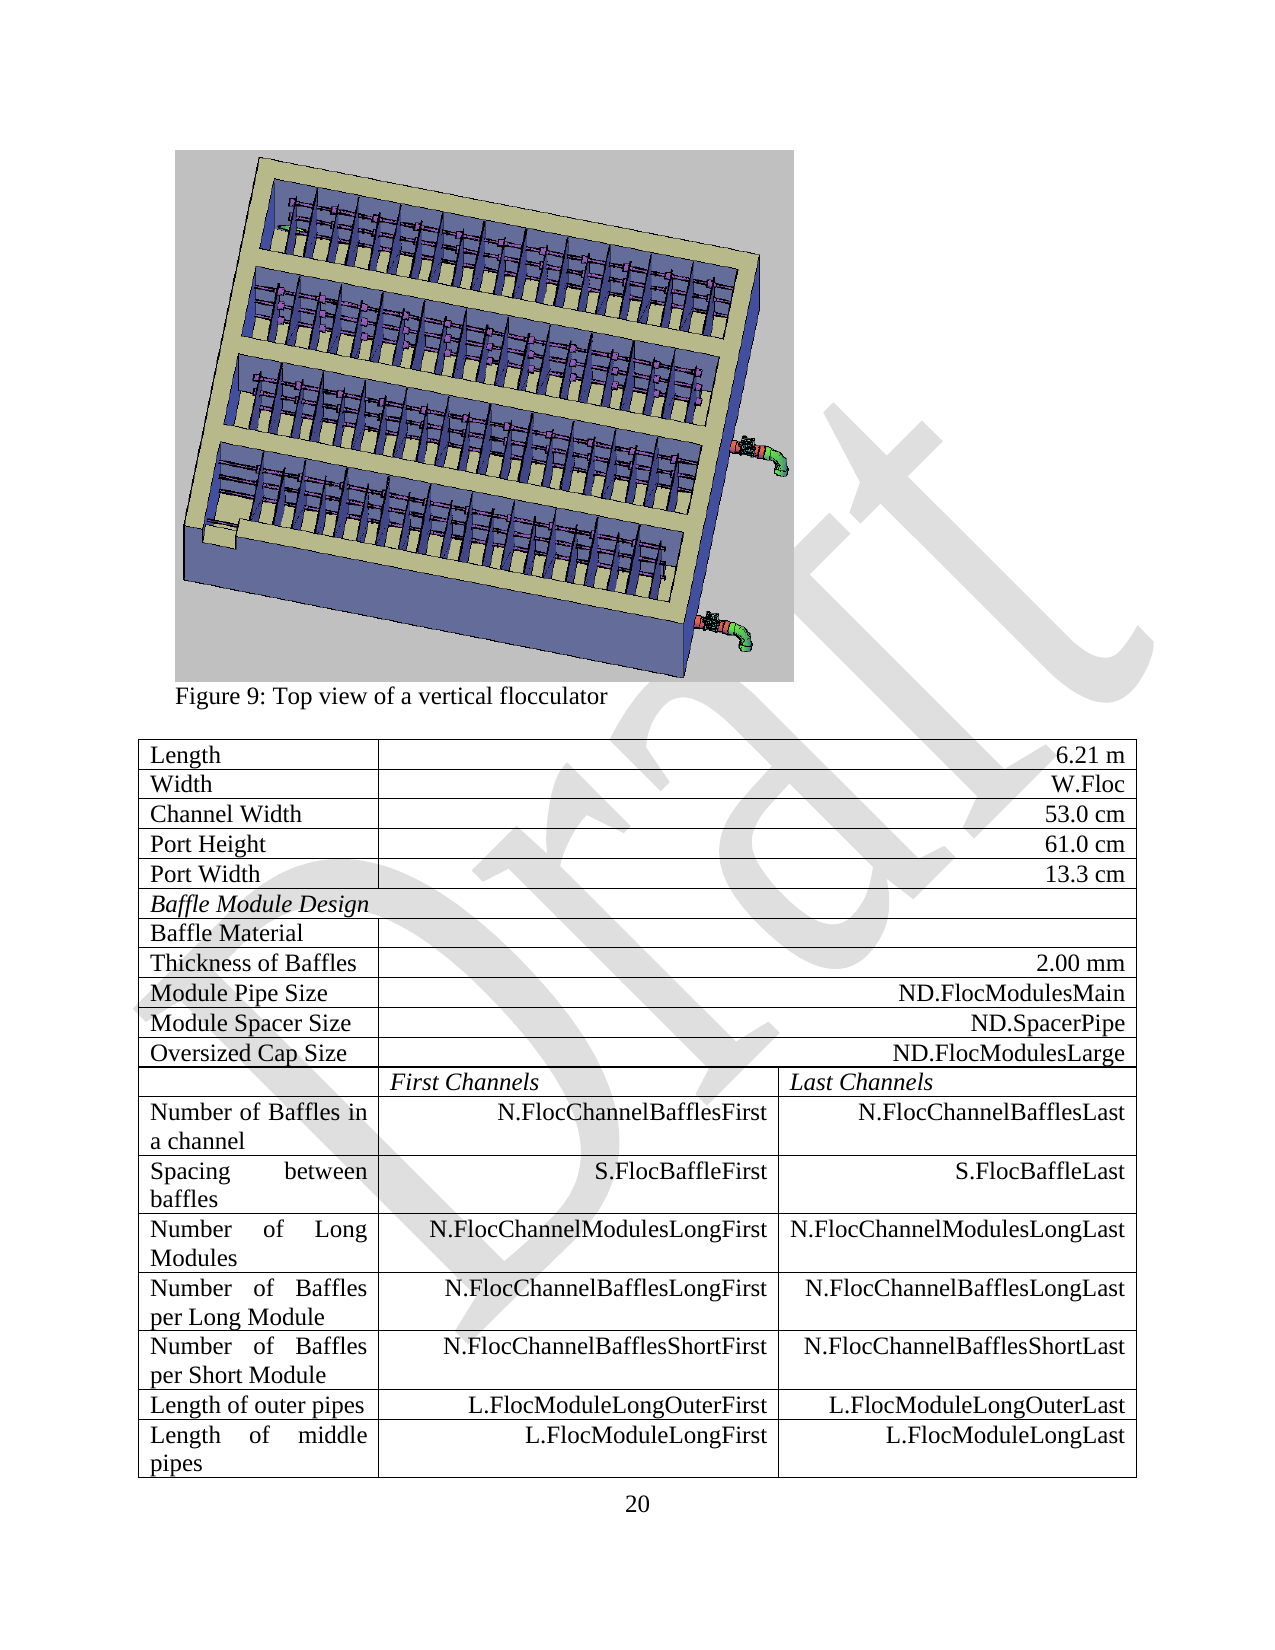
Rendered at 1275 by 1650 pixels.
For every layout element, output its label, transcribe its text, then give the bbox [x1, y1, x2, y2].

table_cell Spacing between baffles [139, 1156, 378, 1213]
table_cell Module Spacer Size [139, 1008, 378, 1037]
table_cell Port Height [139, 829, 378, 858]
table_cell N.FlocChannelBafflesShortFirst [379, 1331, 778, 1389]
table_cell Baffle Module Design [139, 889, 1136, 917]
table_cell ND.FlocModulesLarge [379, 1038, 1136, 1066]
table_cell First Channels [379, 1068, 778, 1096]
table_cell S.FlocBaffleLast [779, 1156, 1136, 1213]
table_cell L.FlocModuleLongOuterFirst [379, 1390, 778, 1419]
table_cell Number of Long Modules [139, 1214, 378, 1272]
table_cell 2.00 mm [379, 948, 1136, 977]
table_cell Oversized Cap Size [139, 1038, 378, 1066]
table_cell N.FlocChannelBafflesLast [779, 1097, 1136, 1155]
table_cell Length of outer pipes [139, 1390, 378, 1419]
table_cell Channel Width [139, 799, 378, 828]
picture [175, 150, 794, 682]
table_cell ND.FlocModulesMain [379, 978, 1136, 1007]
table_cell N.FlocChannelBafflesFirst [379, 1097, 778, 1155]
table_cell [379, 919, 1136, 947]
table_cell [139, 1068, 378, 1096]
table_cell Module Pipe Size [139, 978, 378, 1007]
table_cell Baffle Material [139, 919, 378, 947]
table_cell Number of Baffles per Short Module [139, 1331, 378, 1389]
table_cell 13.3 cm [379, 859, 1136, 888]
table_cell N.FlocChannelModulesLongFirst [379, 1214, 778, 1272]
table_cell Width [139, 770, 378, 798]
table_cell N.FlocChannelModulesLongLast [779, 1214, 1136, 1272]
table_cell Length of middle pipes [139, 1420, 378, 1477]
table_cell L.FlocModuleLongOuterLast [779, 1390, 1136, 1419]
table_cell 53.0 cm [379, 799, 1136, 828]
table_cell Number of Baffles per Long Module [139, 1273, 378, 1330]
table_cell N.FlocChannelBafflesShortLast [779, 1331, 1136, 1389]
text Figure 9: Top view of a vertical flocculator [150, 681, 1125, 710]
table_cell N.FlocChannelBafflesLongFirst [379, 1273, 778, 1330]
table_cell W.Floc [379, 770, 1136, 798]
table_header Length [139, 740, 378, 768]
table_cell Last Channels [779, 1068, 1136, 1096]
table_cell N.FlocChannelBafflesLongLast [779, 1273, 1136, 1330]
table_cell L.FlocModuleLongLast [779, 1420, 1136, 1477]
table_cell 61.0 cm [379, 829, 1136, 858]
table_cell Thickness of Baffles [139, 948, 378, 977]
table_cell L.FlocModuleLongFirst [379, 1420, 778, 1477]
table_cell ND.SpacerPipe [379, 1008, 1136, 1037]
table_cell S.FlocBaffleFirst [379, 1156, 778, 1213]
table_cell Number of Baffles in a channel [139, 1097, 378, 1155]
table_cell Port Width [139, 859, 378, 888]
table_header 6.21 m [379, 740, 1136, 768]
